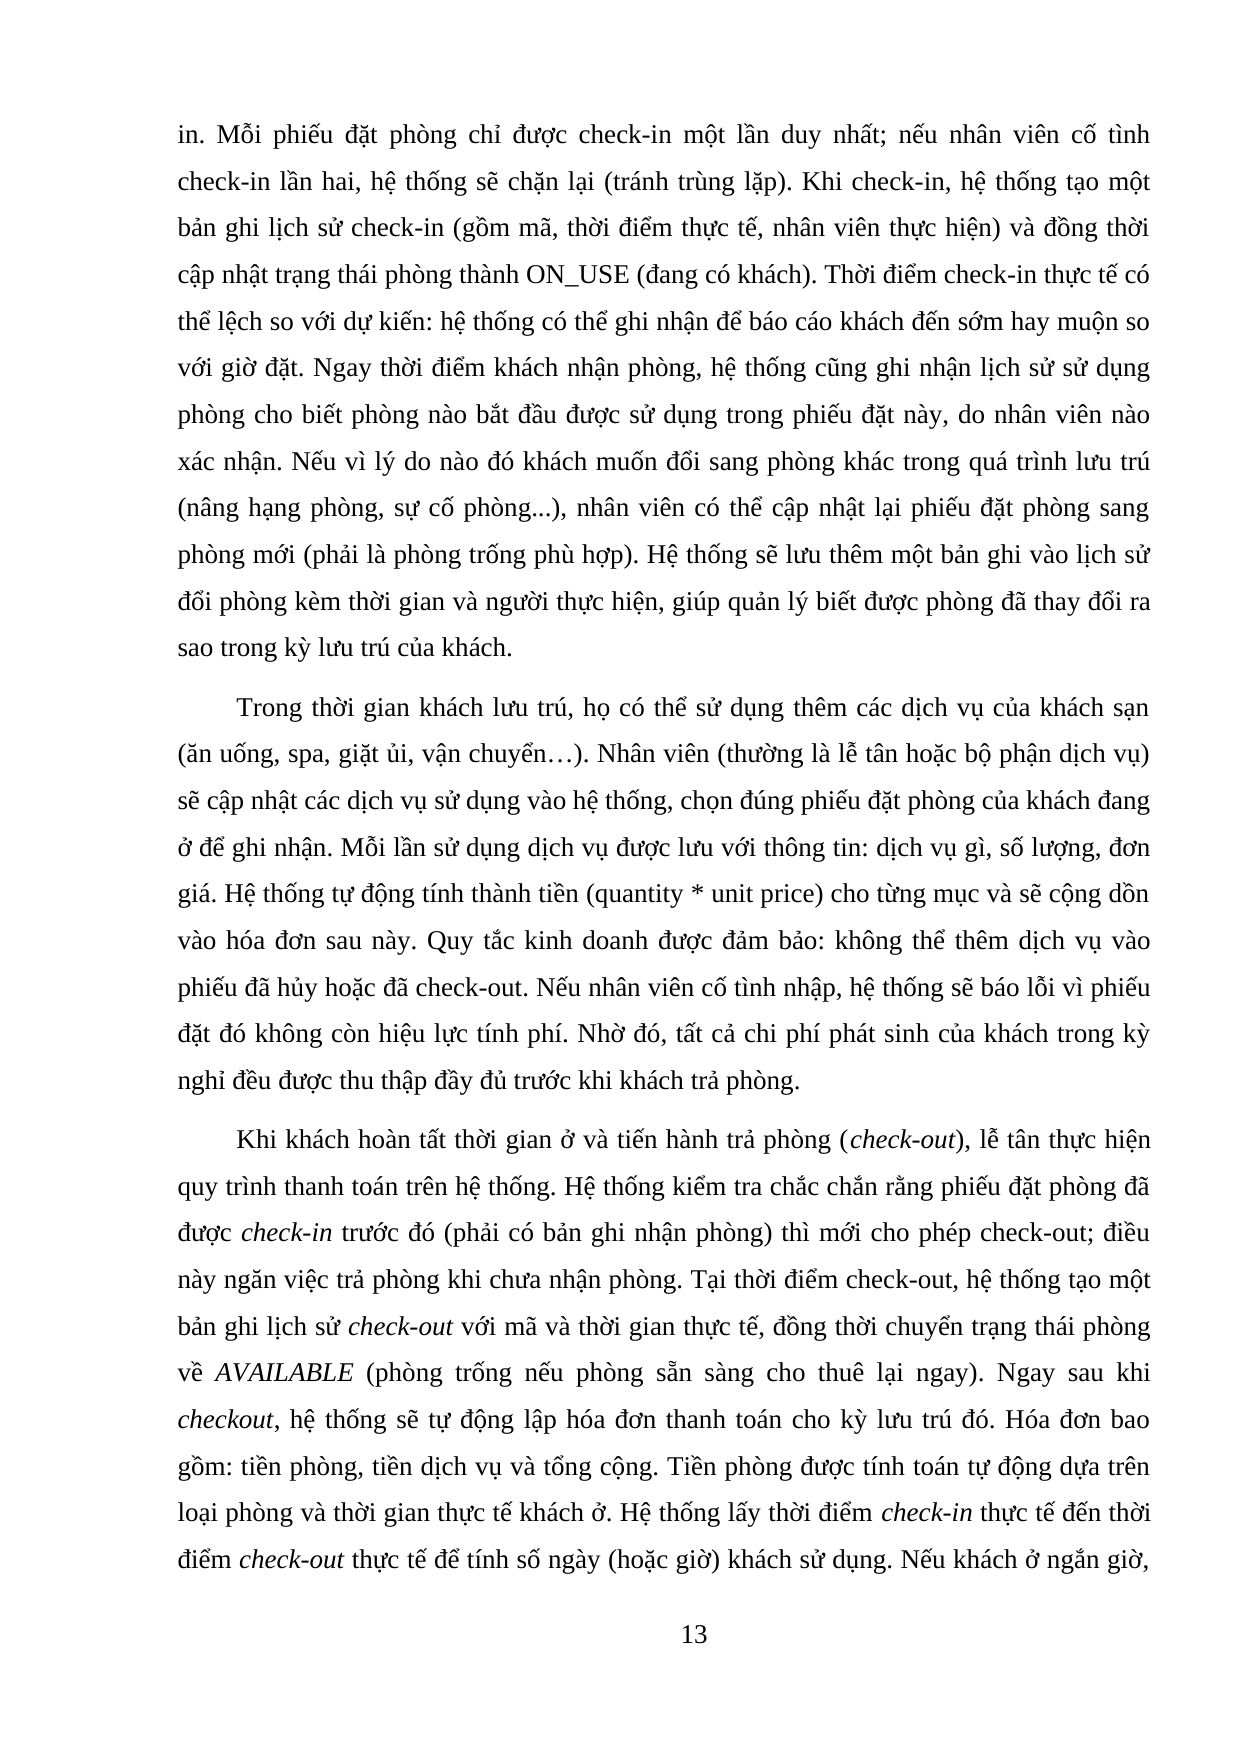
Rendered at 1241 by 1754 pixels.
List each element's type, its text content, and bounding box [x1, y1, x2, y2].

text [177, 118, 1152, 663]
text Trong thời gian khách lưu trú, họ có thể sử dụng thêm các dịch vụ của khách sạn (ăn uống, spa, giặt ủi, vận chuyển…). Nhân viên (thường là lễ tân hoặc bộ phận dịch vụ) sẽ cập nhật các dịch vụ sử dụng vào hệ thống, chọn đúng phiếu đặt phòng của khách đang ở để ghi nhận. Mỗi lần sử dụng dịch vụ được lưu với thông tin: dịch vụ gì, số lượng, đơn giá. Hệ thống tự động tính thành tiền (quantity * unit price) cho từng mục và sẽ cộng dồn vào hóa đơn sau này. Quy tắc kinh doanh được đảm bảo: không thể thêm dịch vụ vào phiếu đã hủy hoặc đã check-out. Nếu nhân viên cố tình nhập, hệ thống sẽ báo lỗi vì phiếu đặt đó không còn hiệu lực tính phí. Nhờ đó, tất cả chi phí phát sinh của khách trong kỳ nghỉ đều được thu thập đầy đủ trước khi khách trả phòng. [177, 691, 1152, 1095]
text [177, 1123, 1152, 1574]
